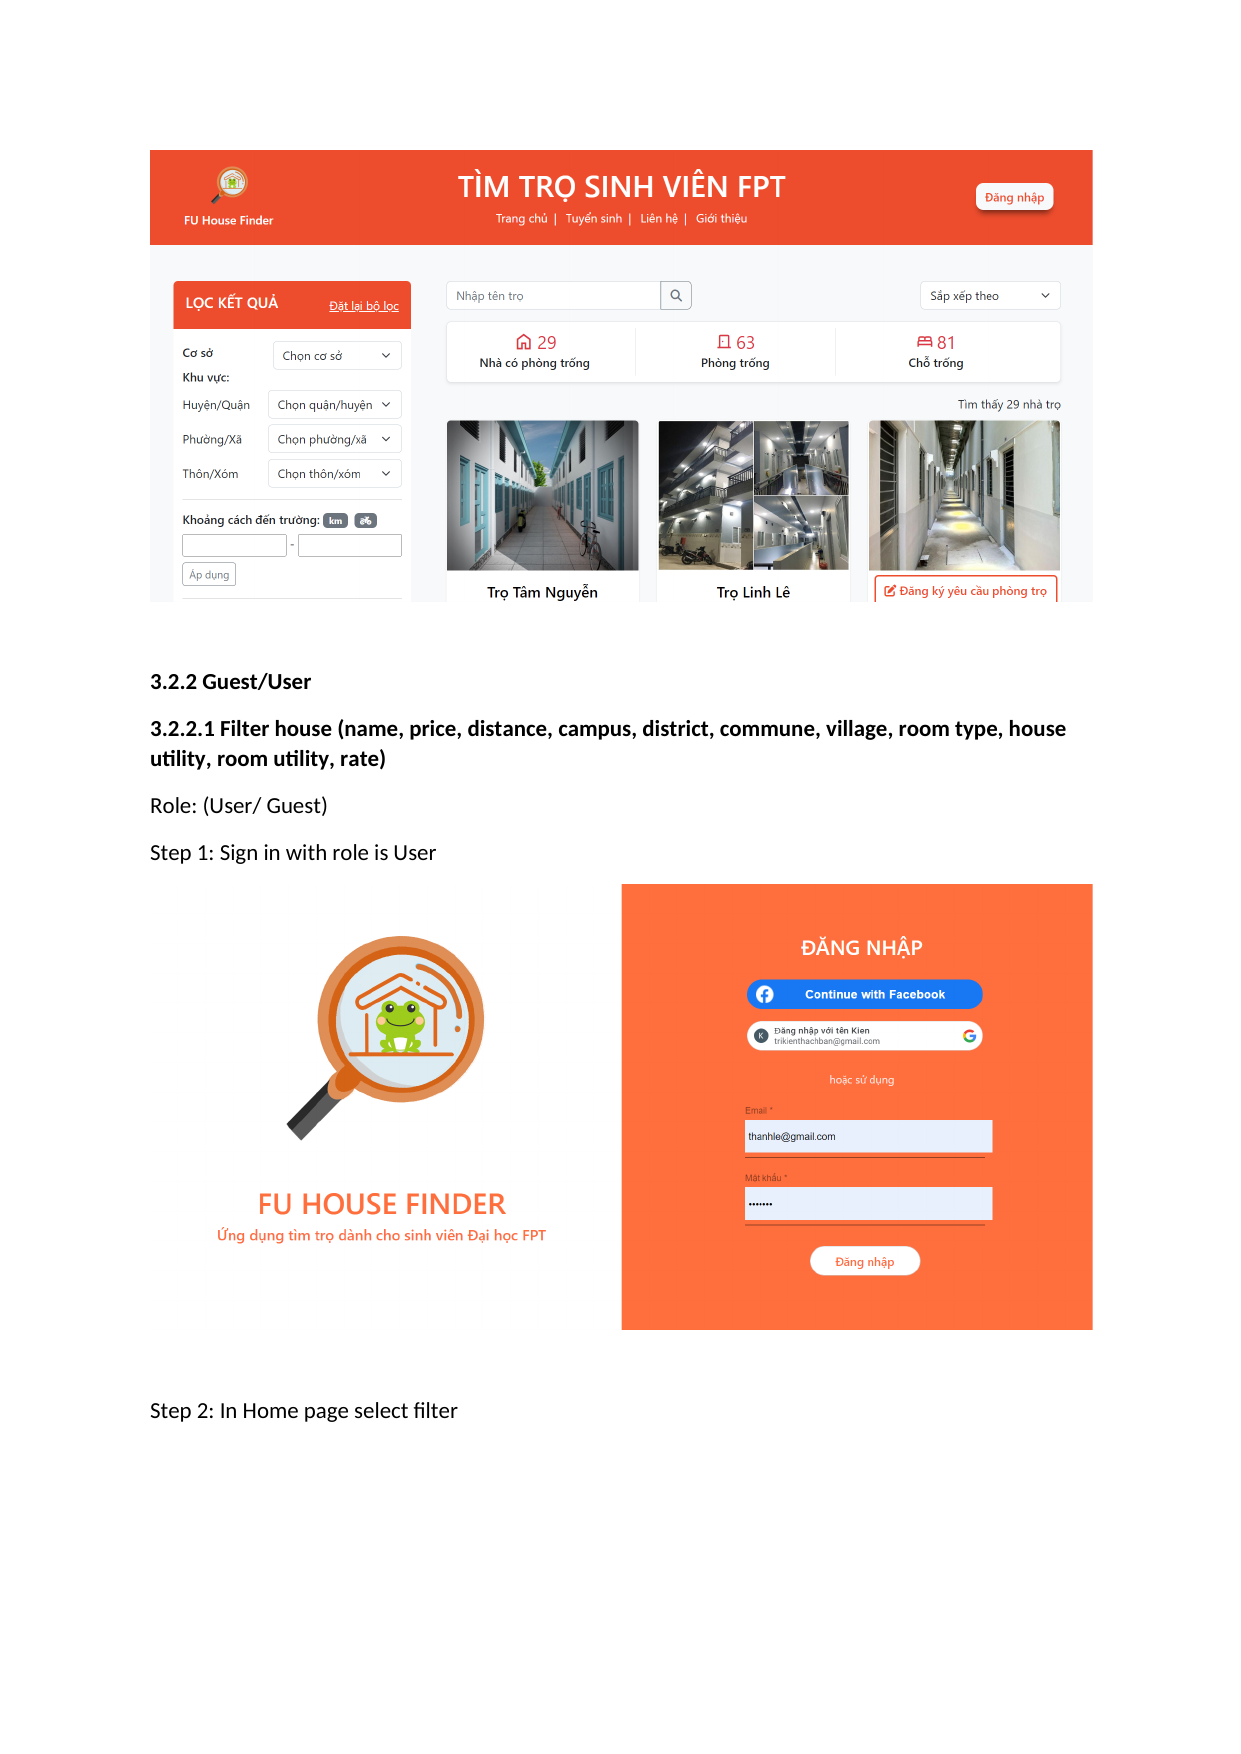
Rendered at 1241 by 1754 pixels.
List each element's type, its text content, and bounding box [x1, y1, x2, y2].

text Role: (User/ Guest) [150, 791, 1093, 819]
text 3.2.2 Guest/User [150, 667, 1093, 695]
picture [150, 884, 1093, 1330]
text 3.2.2.1 Filter house (name, price, distance, campus, district, commune, village, room type, house utility, room utility, rate) [150, 714, 1093, 772]
picture [150, 150, 1093, 602]
text Step 1: Sign in with role is User [150, 838, 1093, 866]
text Step 2: In Home page select filter [150, 1396, 1093, 1424]
